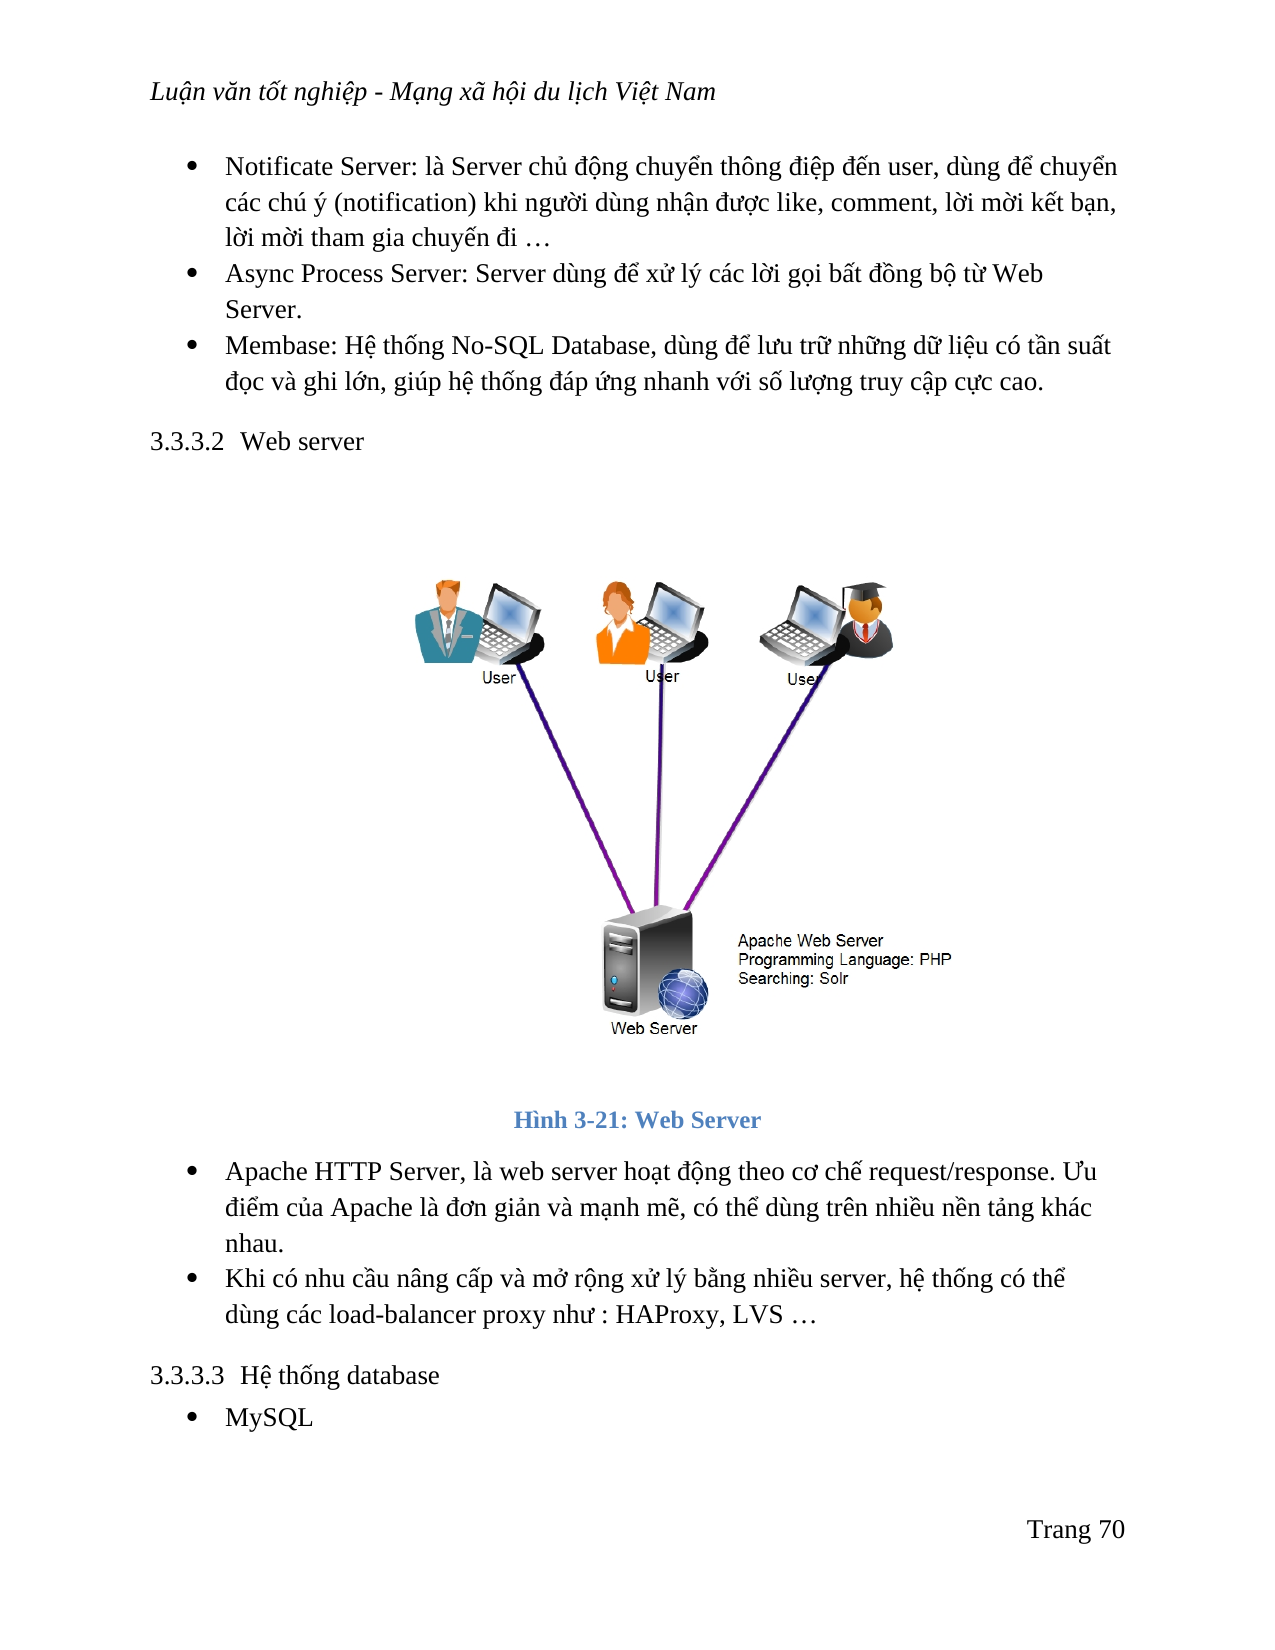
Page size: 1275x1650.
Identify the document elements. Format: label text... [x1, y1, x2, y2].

subtitle Hệ thống database [150, 1359, 1125, 1390]
text Hình 3-21: Web Server [150, 1106, 1125, 1134]
picture [150, 523, 1125, 1081]
subtitle Web server [150, 425, 1125, 457]
list Apache HTTP Server, là web server hoạt động theo cơ chế request/response. Ưu điểm của Apache là đơn giản và mạnh mẽ, có thể dùng trên nhiều nền tảng khác nhau. [187, 1155, 1125, 1258]
list Khi có nhu cầu nâng cấp và mở rộng xử lý bằng nhiều server, hệ thống có thể dùng các load-balancer proxy như : HAProxy, LVS … [187, 1262, 1125, 1329]
list Membase: Hệ thống No-SQL Database, dùng để lưu trữ những dữ liệu có tần suất đọc và ghi lớn, giúp hệ thống đáp ứng nhanh với số lượng truy cập cực cao. [187, 329, 1125, 396]
list Notificate Server: là Server chủ động chuyển thông điệp đến user, dùng để chuyển các chú ý (notification) khi người dùng nhận được like, comment, lời mời kết bạn, lời mời tham gia chuyến đi … [187, 150, 1125, 253]
list Async Process Server: Server dùng để xử lý các lời gọi bất đồng bộ từ Web Server. [187, 257, 1125, 324]
list MySQL [187, 1401, 1125, 1432]
